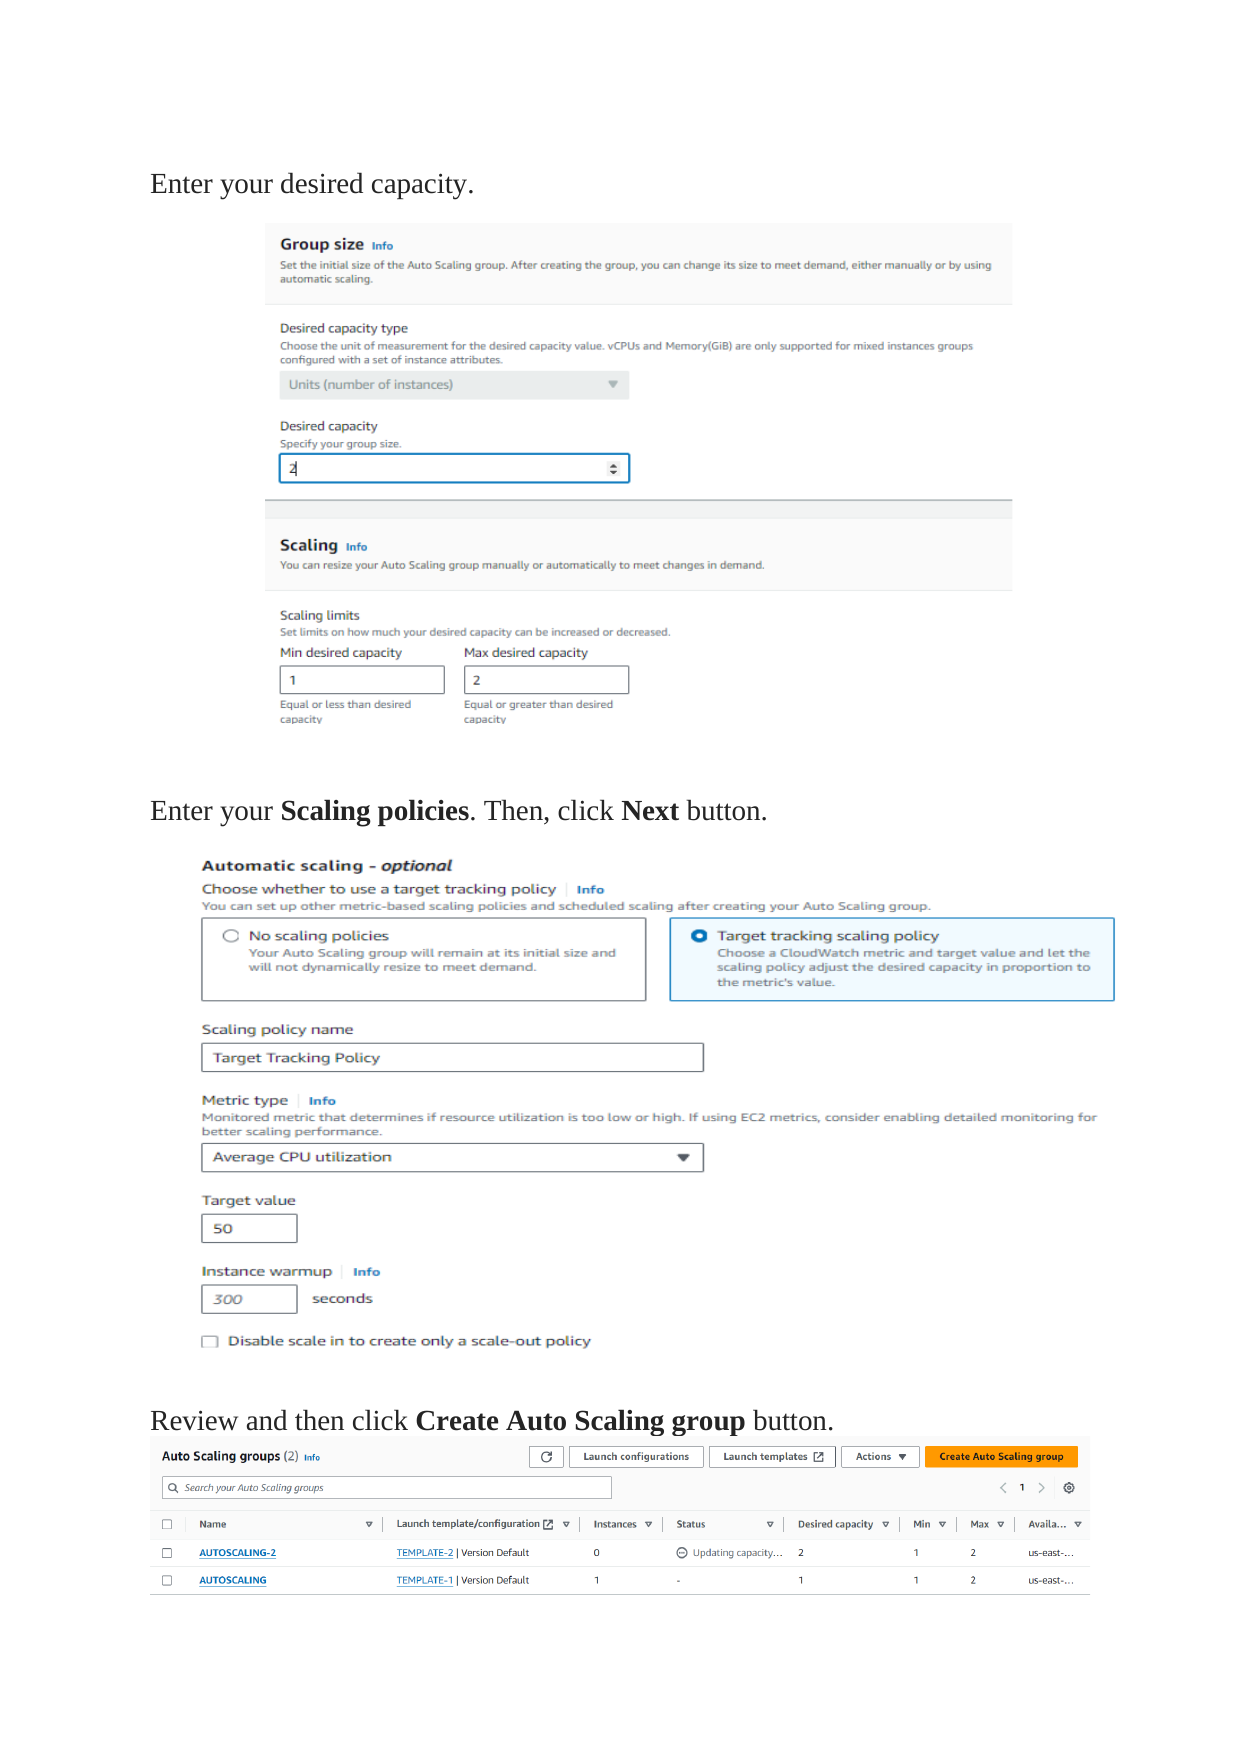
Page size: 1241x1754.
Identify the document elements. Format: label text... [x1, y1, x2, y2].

picture [265, 223, 1013, 724]
text Enter your desired capacity. [150, 150, 1090, 200]
text Review and then click Create Auto Scaling group button. [150, 1387, 1090, 1436]
text Enter your Scaling policies. Then, click Next button. [150, 777, 1090, 827]
picture [187, 850, 1128, 1364]
picture [150, 1436, 1091, 1595]
